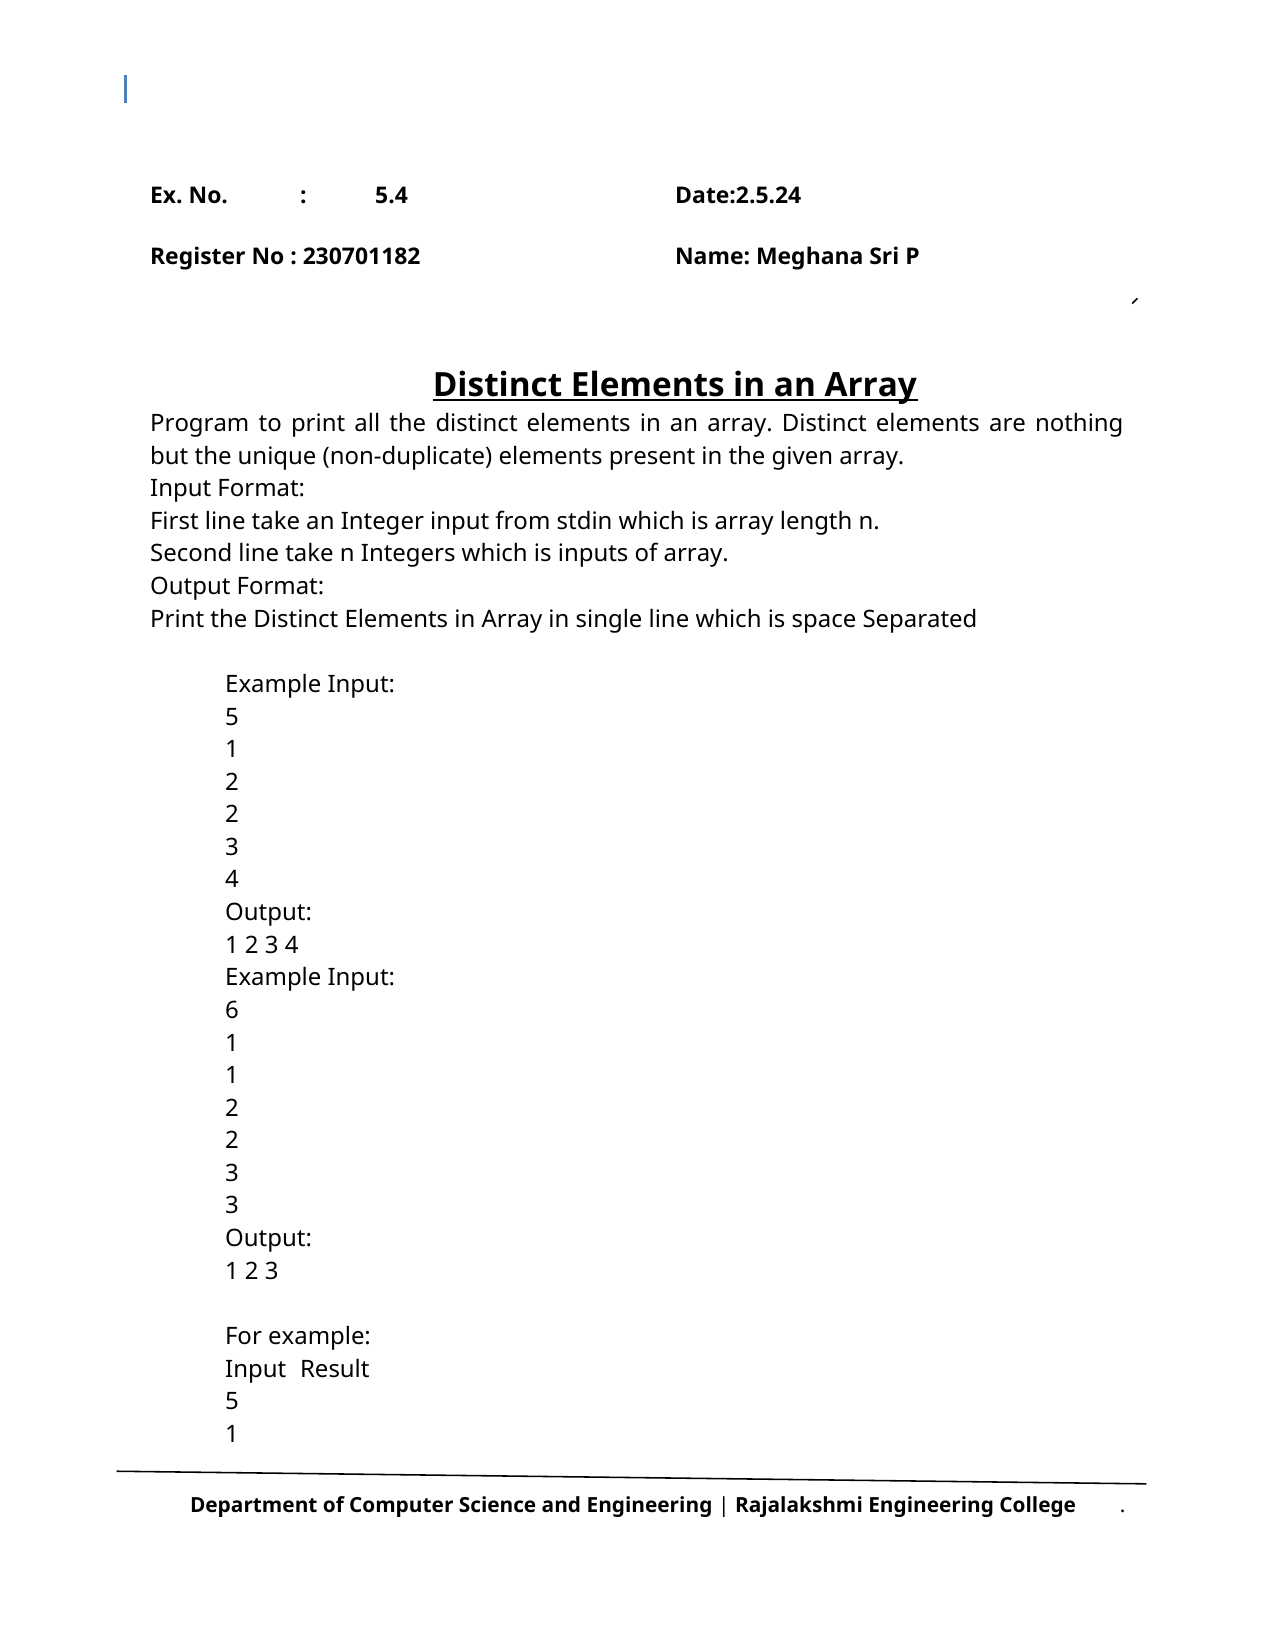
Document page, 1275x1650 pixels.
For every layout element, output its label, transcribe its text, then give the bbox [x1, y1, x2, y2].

text 3 [225, 1188, 1125, 1221]
text Print the Distinct Elements in Array in single line which is space Separated [150, 601, 1125, 634]
text Distinct Elements in an Array [225, 360, 1125, 406]
text 3 [225, 830, 1125, 862]
text First line take an Integer input from stdin which is array length n. [150, 504, 1125, 536]
text For example: [225, 1319, 1125, 1351]
text 1 2 3 [225, 1253, 1125, 1286]
text Program to print all the distinct elements in an array. Distinct elements are nothing but the unique (non-duplicate) elements present in the given array. [150, 406, 1125, 471]
text 5 [225, 699, 1125, 732]
text 1 2 3 4 [225, 927, 1125, 960]
text 1 [225, 1417, 1125, 1449]
text Example Input: [225, 667, 1125, 699]
text 2 [225, 1123, 1125, 1156]
text 2 [225, 797, 1125, 830]
text 1 [225, 1058, 1125, 1091]
text 1 [225, 732, 1125, 764]
text Output: [225, 895, 1125, 927]
text Example Input: [225, 960, 1125, 993]
text Input Result [225, 1351, 1125, 1384]
text 1 [225, 1025, 1125, 1058]
text 6 [225, 993, 1125, 1025]
text Register No : 230701182 Name: Meghana Sri P [150, 239, 1125, 271]
text Input Format: [150, 471, 1125, 504]
text Second line take n Integers which is inputs of array. [150, 536, 1125, 569]
text Ex. No. : 5.4 Date:2.5.24 [150, 179, 1125, 210]
text 3 [225, 1156, 1125, 1188]
text Output Format: [150, 569, 1125, 601]
text 2 [225, 764, 1125, 797]
text 4 [225, 862, 1125, 895]
text 2 [225, 1091, 1125, 1123]
text Output: [225, 1221, 1125, 1253]
text 5 [225, 1384, 1125, 1417]
